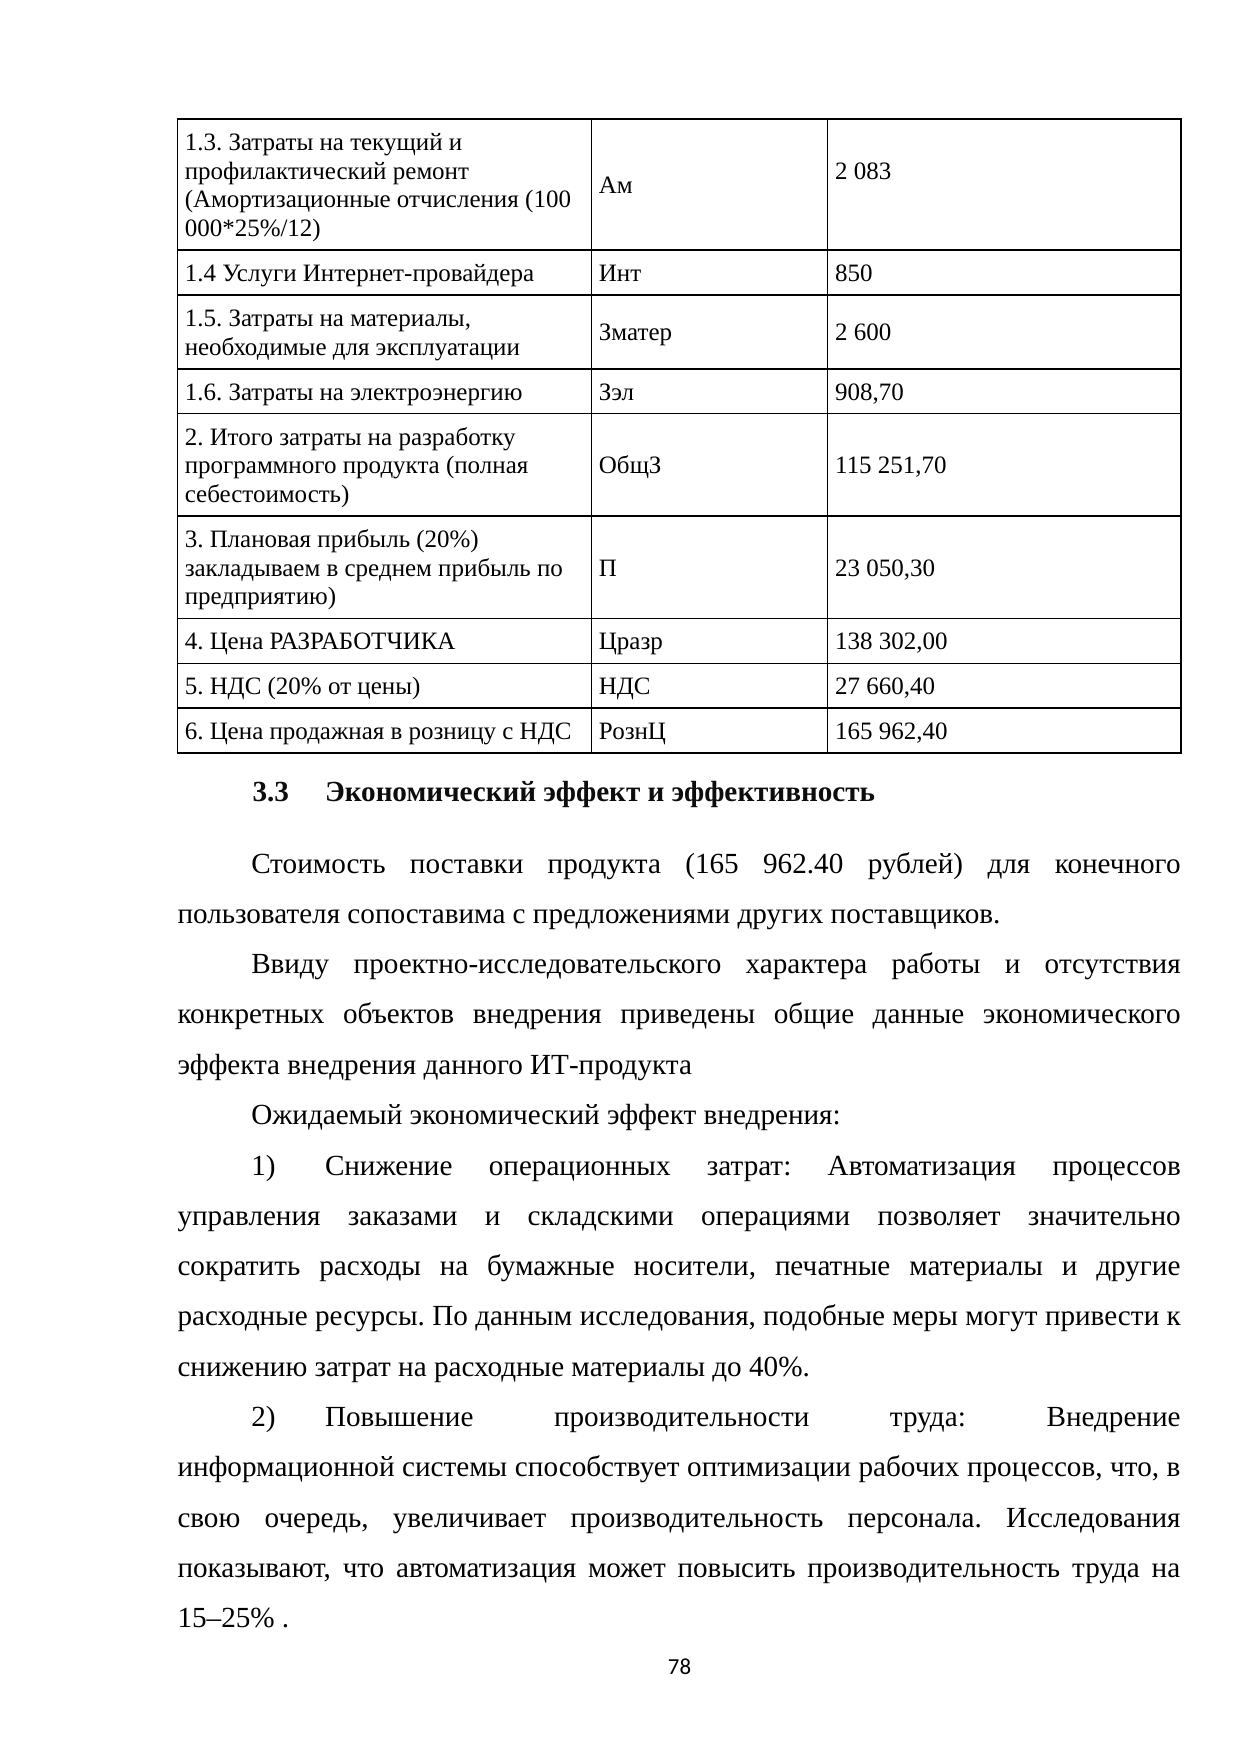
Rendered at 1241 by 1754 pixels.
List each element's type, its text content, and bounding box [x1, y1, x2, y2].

table_cell 1.5. Затраты на материалы, необходимые для эксплуатации [178, 296, 591, 368]
text Ввиду проектно-исследовательского характера работы и отсутствия конкретных объектов внедрения приведены общие данные экономического эффекта внедрения данного ИТ-продукта [177, 946, 1181, 1081]
table_cell РознЦ [592, 709, 827, 752]
table_cell 1.6. Затраты на электроэнергию [178, 370, 591, 413]
table_cell Инт [592, 251, 827, 294]
table_cell 908,70 [828, 370, 1180, 413]
table_cell 2 083 [828, 120, 1180, 249]
table_cell 1.4 Услуги Интернет-провайдера [178, 251, 591, 294]
table_cell 5. НДС (20% от цены) [178, 664, 591, 707]
table_cell 23 050,30 [828, 517, 1180, 617]
list Снижение операционных затрат: Автоматизация процессов управления заказами и складскими операциями позволяет значительно сократить расходы на бумажные носители, печатные материалы и другие расходные ресурсы. По данным исследования, подобные меры могут привести к снижению затрат на расходные материалы до 40%. [177, 1148, 1181, 1382]
table_cell 115 251,70 [828, 414, 1180, 515]
table_cell 3. Плановая прибыль (20%) закладываем в среднем прибыль по предприятию) [178, 517, 591, 617]
table_cell Зэл [592, 370, 827, 413]
table_cell 2. Итого затраты на разработку программного продукта (полная себестоимость) [178, 414, 591, 515]
table_cell Цразр [592, 619, 827, 662]
table_cell Ам [592, 120, 827, 249]
table_cell Зматер [592, 296, 827, 368]
table_cell 27 660,40 [828, 664, 1180, 707]
table_cell 165 962,40 [828, 709, 1180, 752]
text Ожидаемый экономический эффект внедрения: [177, 1097, 1181, 1131]
table_cell 138 302,00 [828, 619, 1180, 662]
text Стоимость поставки продукта (165 962.40 рублей) для конечного пользователя сопоставима с предложениями других поставщиков. [177, 846, 1181, 929]
table_cell 1.3. Затраты на текущий и профилактический ремонт (Амортизационные отчисления (100 000*25%/12) [178, 120, 591, 249]
table_cell 4. Цена РАЗРАБОТЧИКА [178, 619, 591, 662]
table_cell П [592, 517, 827, 617]
list 3.3 Экономический эффект и эффективность [252, 774, 1181, 808]
table_cell НДС [592, 664, 827, 707]
table_cell ОбщЗ [592, 414, 827, 515]
table_cell 2 600 [828, 296, 1180, 368]
table_cell 6. Цена продажная в розницу с НДС [178, 709, 591, 752]
table_cell 850 [828, 251, 1180, 294]
list Повышение производительности труда: Внедрение информационной системы способствует оптимизации рабочих процессов, что, в свою очередь, увеличивает производительность персонала. Исследования показывают, что автоматизация может повысить производительность труда на 15–25% . [177, 1399, 1181, 1634]
